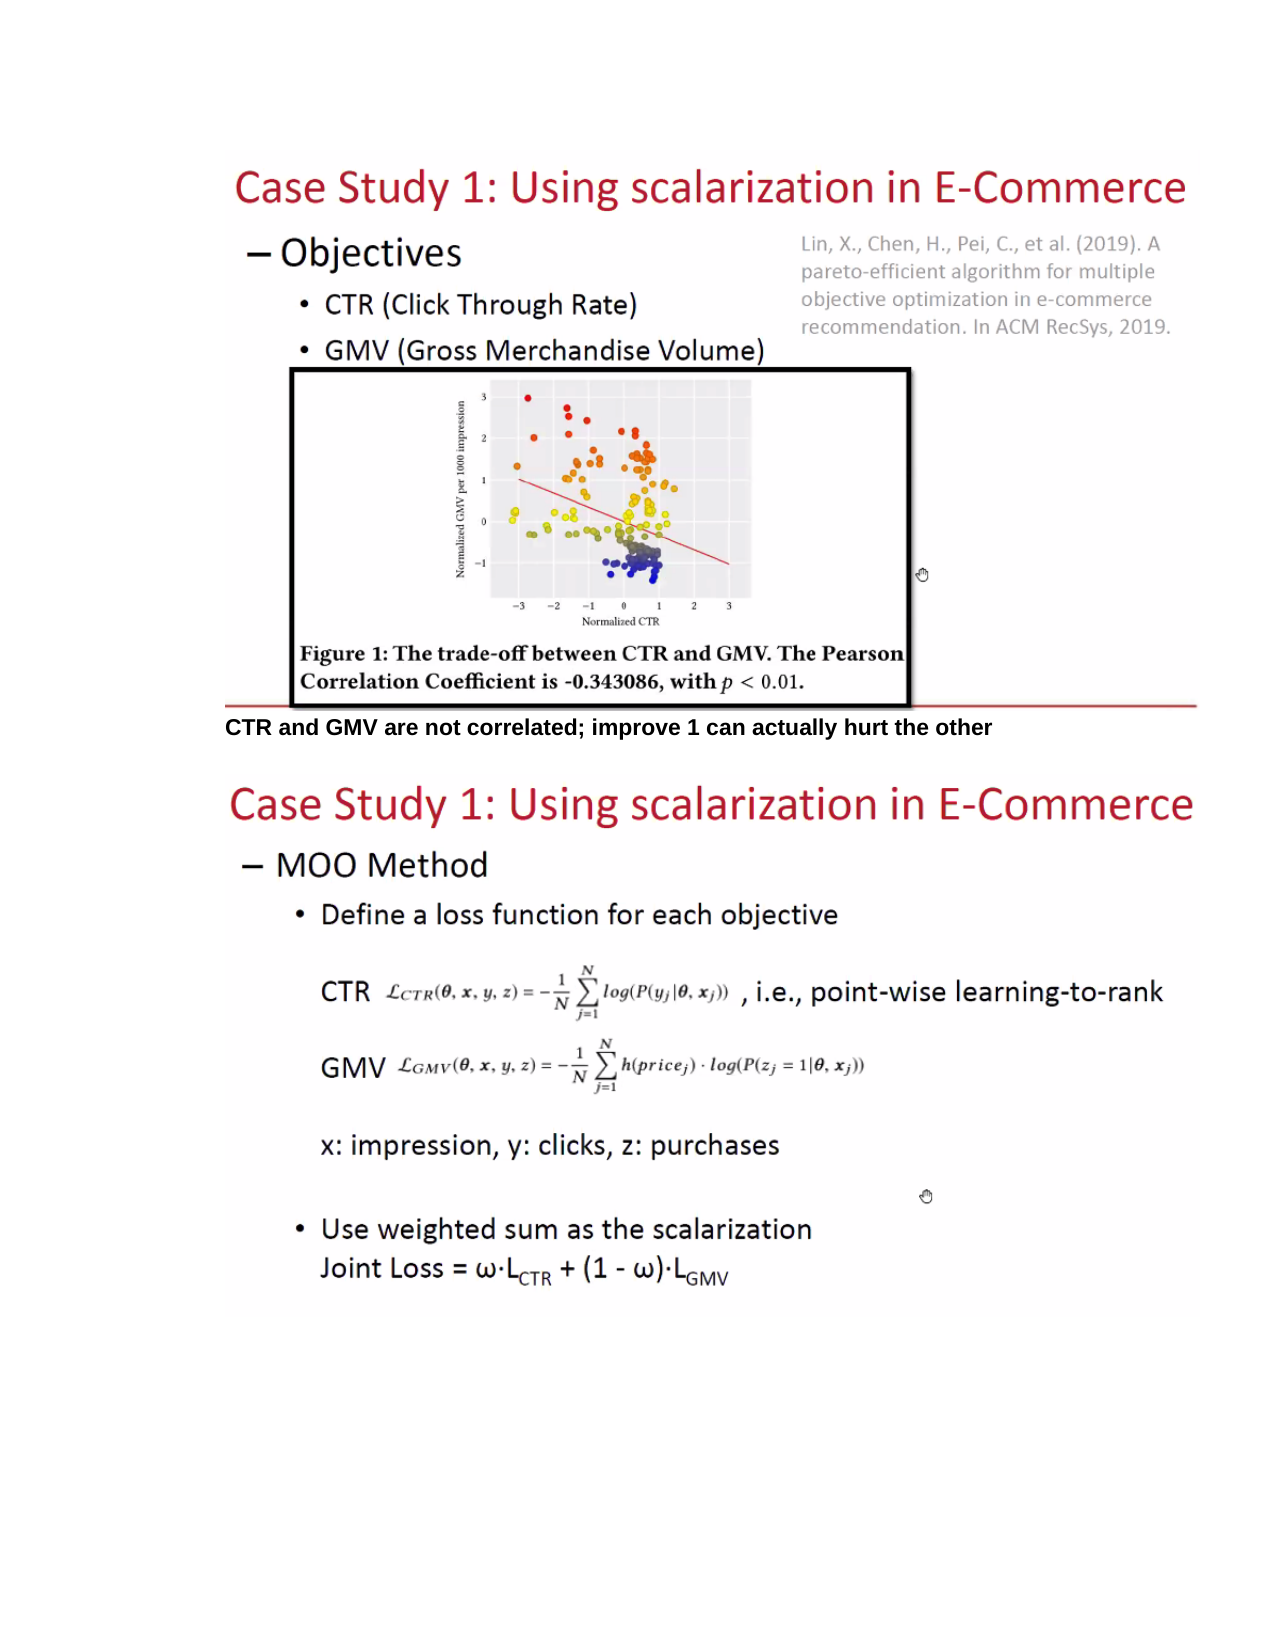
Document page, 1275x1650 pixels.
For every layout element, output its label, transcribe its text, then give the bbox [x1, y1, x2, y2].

picture [225, 150, 1200, 711]
text CTR and GMV are not correlated; improve 1 can actually hurt the other [150, 714, 1125, 741]
picture [225, 774, 1200, 1317]
